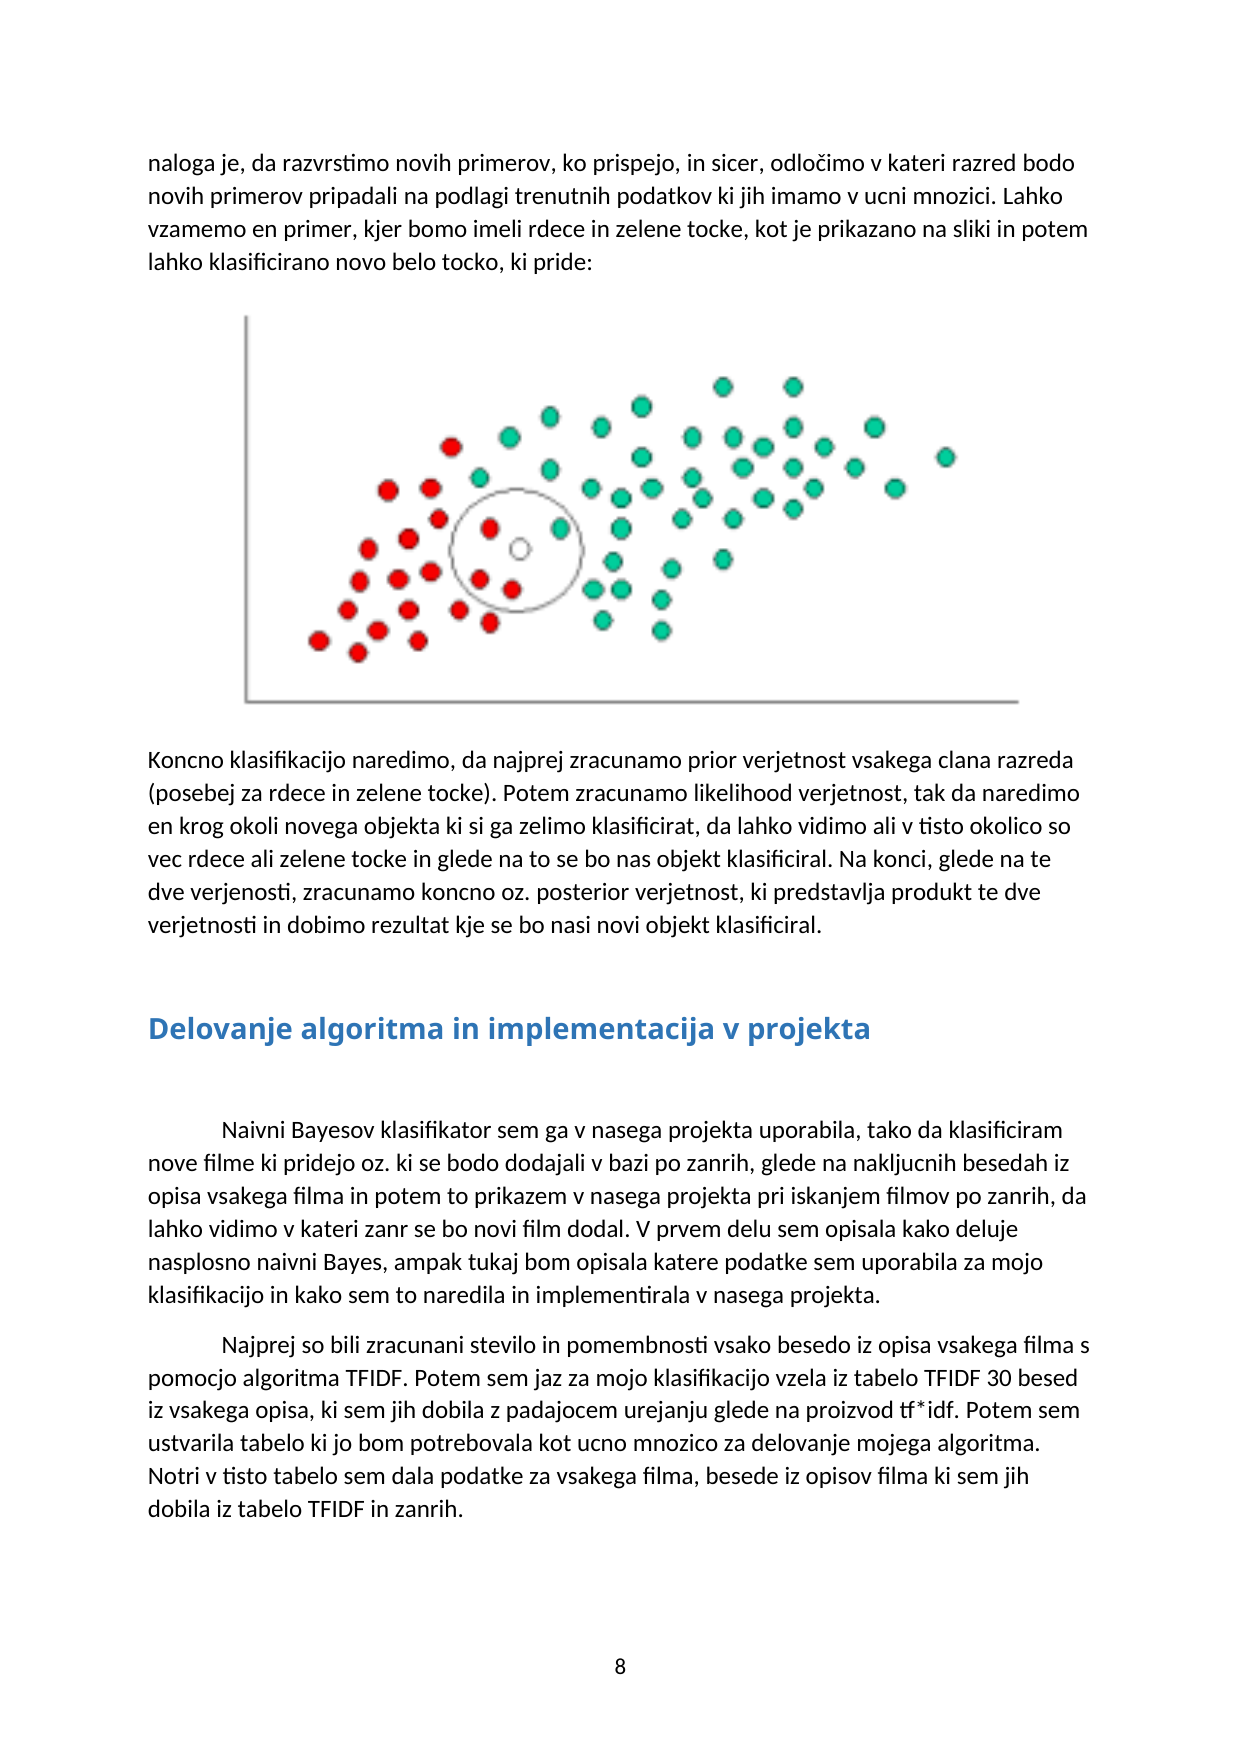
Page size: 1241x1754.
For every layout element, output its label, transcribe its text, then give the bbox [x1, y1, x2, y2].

text Naivni Bayesov klasifikator sem ga v nasega projekta uporabila, tako da klasificiram nove filme ki pridejo oz. ki se bodo dodajali v bazi po zanrih, glede na nakljucnih besedah iz opisa vsakega filma in potem to prikazem v nasega projekta pri iskanjem filmov po zanrih, da lahko vidimo v kateri zanr se bo novi film dodal. V prvem delu sem opisala kako deluje nasplosno naivni Bayes, ampak tukaj bom opisala katere podatke sem uporabila za mojo klasifikacijo in kako sem to naredila in implementirala v nasega projekta. [148, 1115, 1093, 1310]
picture [228, 305, 1037, 717]
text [148, 148, 1093, 277]
text Koncno klasifikacijo naredimo, da najprej zracunamo prior verjetnost vsakega clana razreda (posebej za rdece in zelene tocke). Potem zracunamo likelihood verjetnost, tak da naredimo en krog okoli novega objekta ki si ga zelimo klasificirat, da lahko vidimo ali v tisto okolico so vec rdece ali zelene tocke in glede na to se bo nas objekt klasificiral. Na konci, glede na te dve verjenosti, zracunamo koncno oz. posterior verjetnost, ki predstavlja produkt te dve verjetnosti in dobimo rezultat kje se bo nasi novi objekt klasificiral. [148, 693, 1093, 940]
text Najprej so bili zracunani stevilo in pomembnosti vsako besedo iz opisa vsakega filma s pomocjo algoritma TFIDF. Potem sem jaz za mojo klasifikacijo vzela iz tabelo TFIDF 30 besed iz vsakega opisa, ki sem jih dobila z padajocem urejanju glede na proizvod tf*idf. Potem sem ustvarila tabelo ki jo bom potrebovala kot ucno mnozico za delovanje mojega algoritma. Notri v tisto tabelo sem dala podatke za vsakega filma, besede iz opisov filma ki sem jih dobila iz tabelo TFIDF in zanrih. [148, 1329, 1093, 1524]
text Delovanje algoritma in implementacija v projekta [148, 1008, 1093, 1048]
